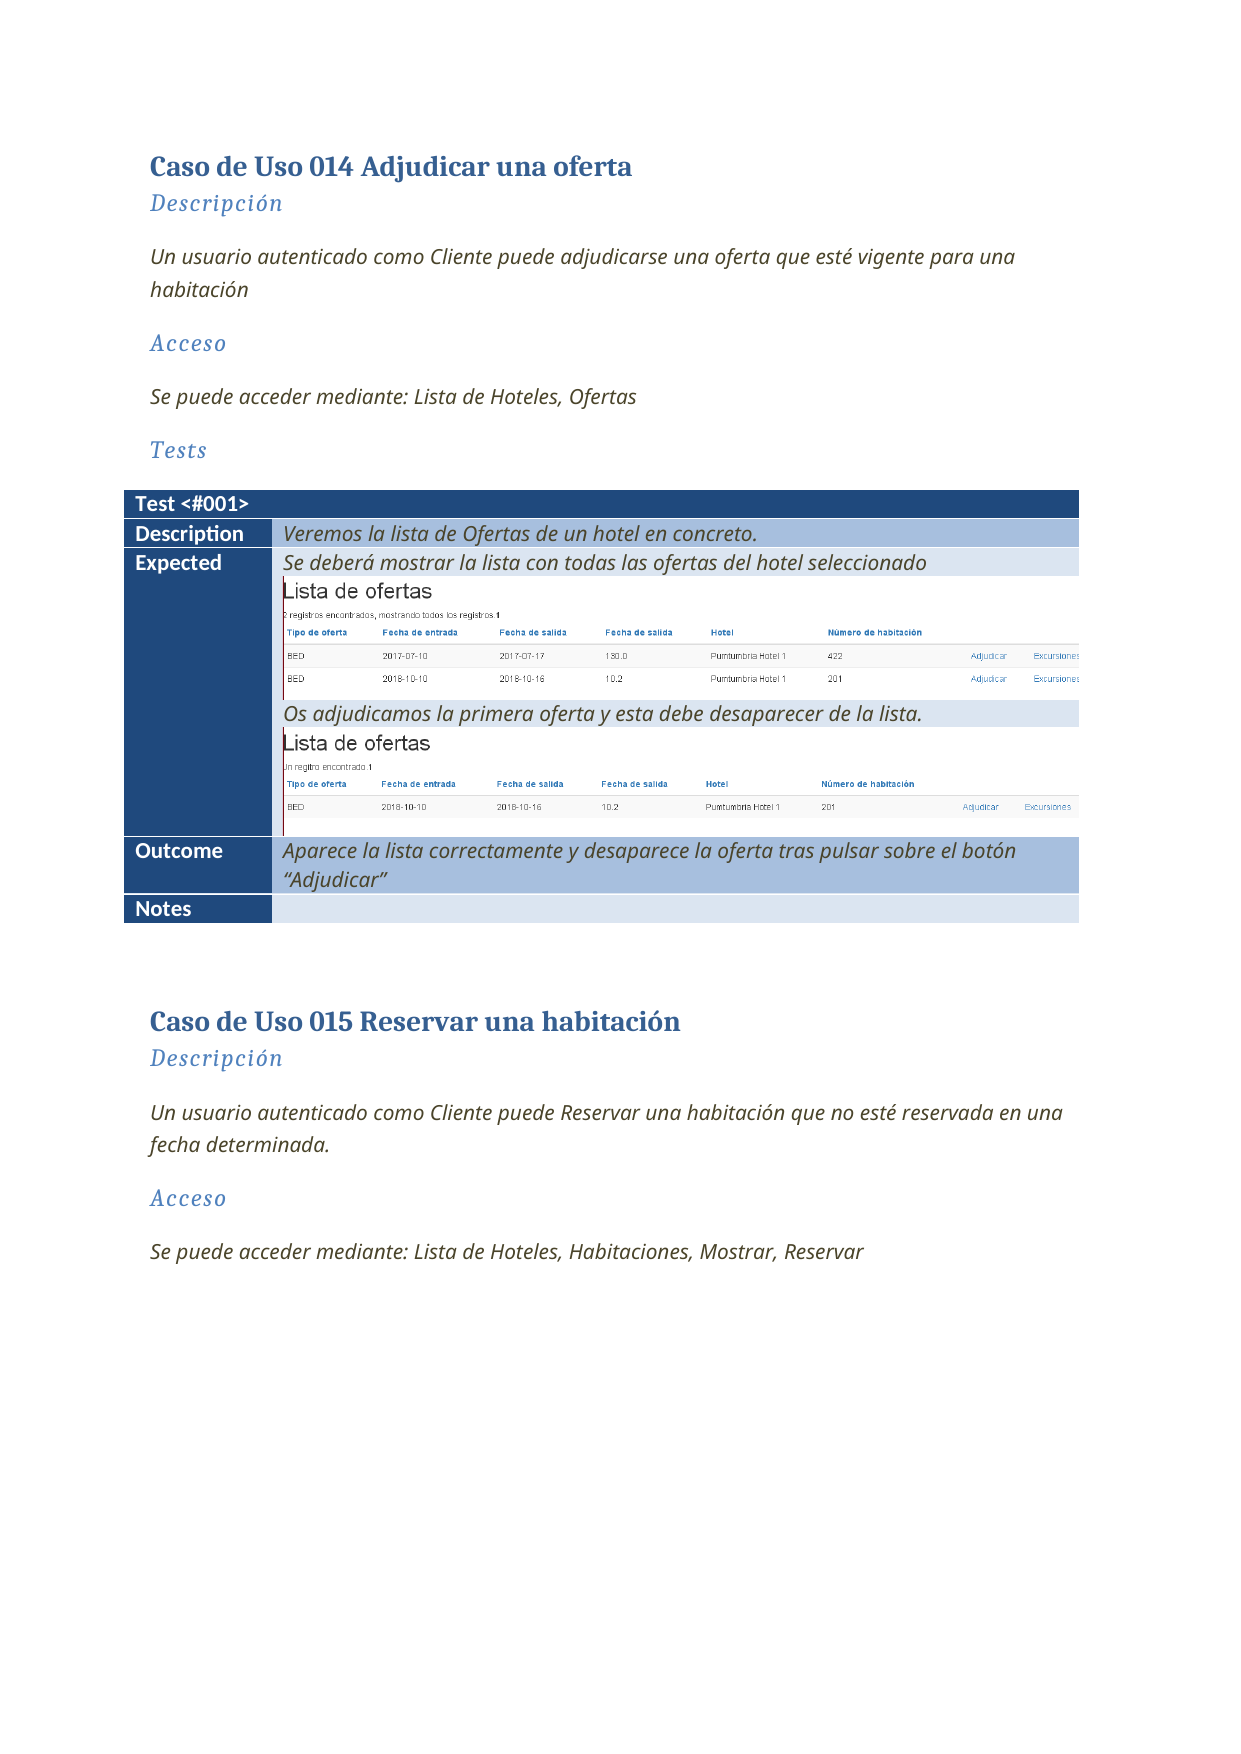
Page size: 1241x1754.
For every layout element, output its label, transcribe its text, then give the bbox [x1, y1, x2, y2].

subtitle Caso de Uso 014 Adjudicar una oferta [150, 150, 1090, 183]
subtitle Descripción [150, 188, 1090, 217]
table_header Test <#001> [124, 490, 1079, 518]
subtitle Acceso [150, 1184, 1090, 1212]
text Se puede acceder mediante: Lista de Hoteles, Ofertas [150, 382, 1090, 411]
subtitle Acceso [150, 328, 1090, 357]
table_cell [272, 895, 1079, 923]
subtitle Descripción [150, 1044, 1090, 1072]
table_cell Outcome [124, 837, 272, 893]
subtitle Caso de Uso 015 Reservar una habitación [150, 1005, 1090, 1039]
table_cell Expected [124, 548, 272, 836]
table_cell Description [124, 519, 272, 547]
table_cell Notes [124, 895, 272, 923]
table_cell Veremos la lista de Ofertas de un hotel en concreto. [272, 519, 1079, 547]
text Un usuario autenticado como Cliente puede Reservar una habitación que no esté reservada en una fecha determinada. [150, 1098, 1090, 1159]
subtitle Tests [150, 436, 1090, 464]
table_cell Se deberá mostrar la lista con todas las ofertas del hotel seleccionado Os adjudicamos la primera oferta y esta debe desaparecer de la lista. [272, 548, 1079, 836]
text Se puede acceder mediante: Lista de Hoteles, Habitaciones, Mostrar, Reservar [150, 1237, 1090, 1266]
picture [282, 727, 1079, 836]
table_cell Aparece la lista correctamente y desaparece la oferta tras pulsar sobre el botón “Adjudicar” [272, 837, 1079, 893]
picture [282, 576, 1079, 700]
text Un usuario autenticado como Cliente puede adjudicarse una oferta que esté vigente para una habitación [150, 242, 1090, 303]
